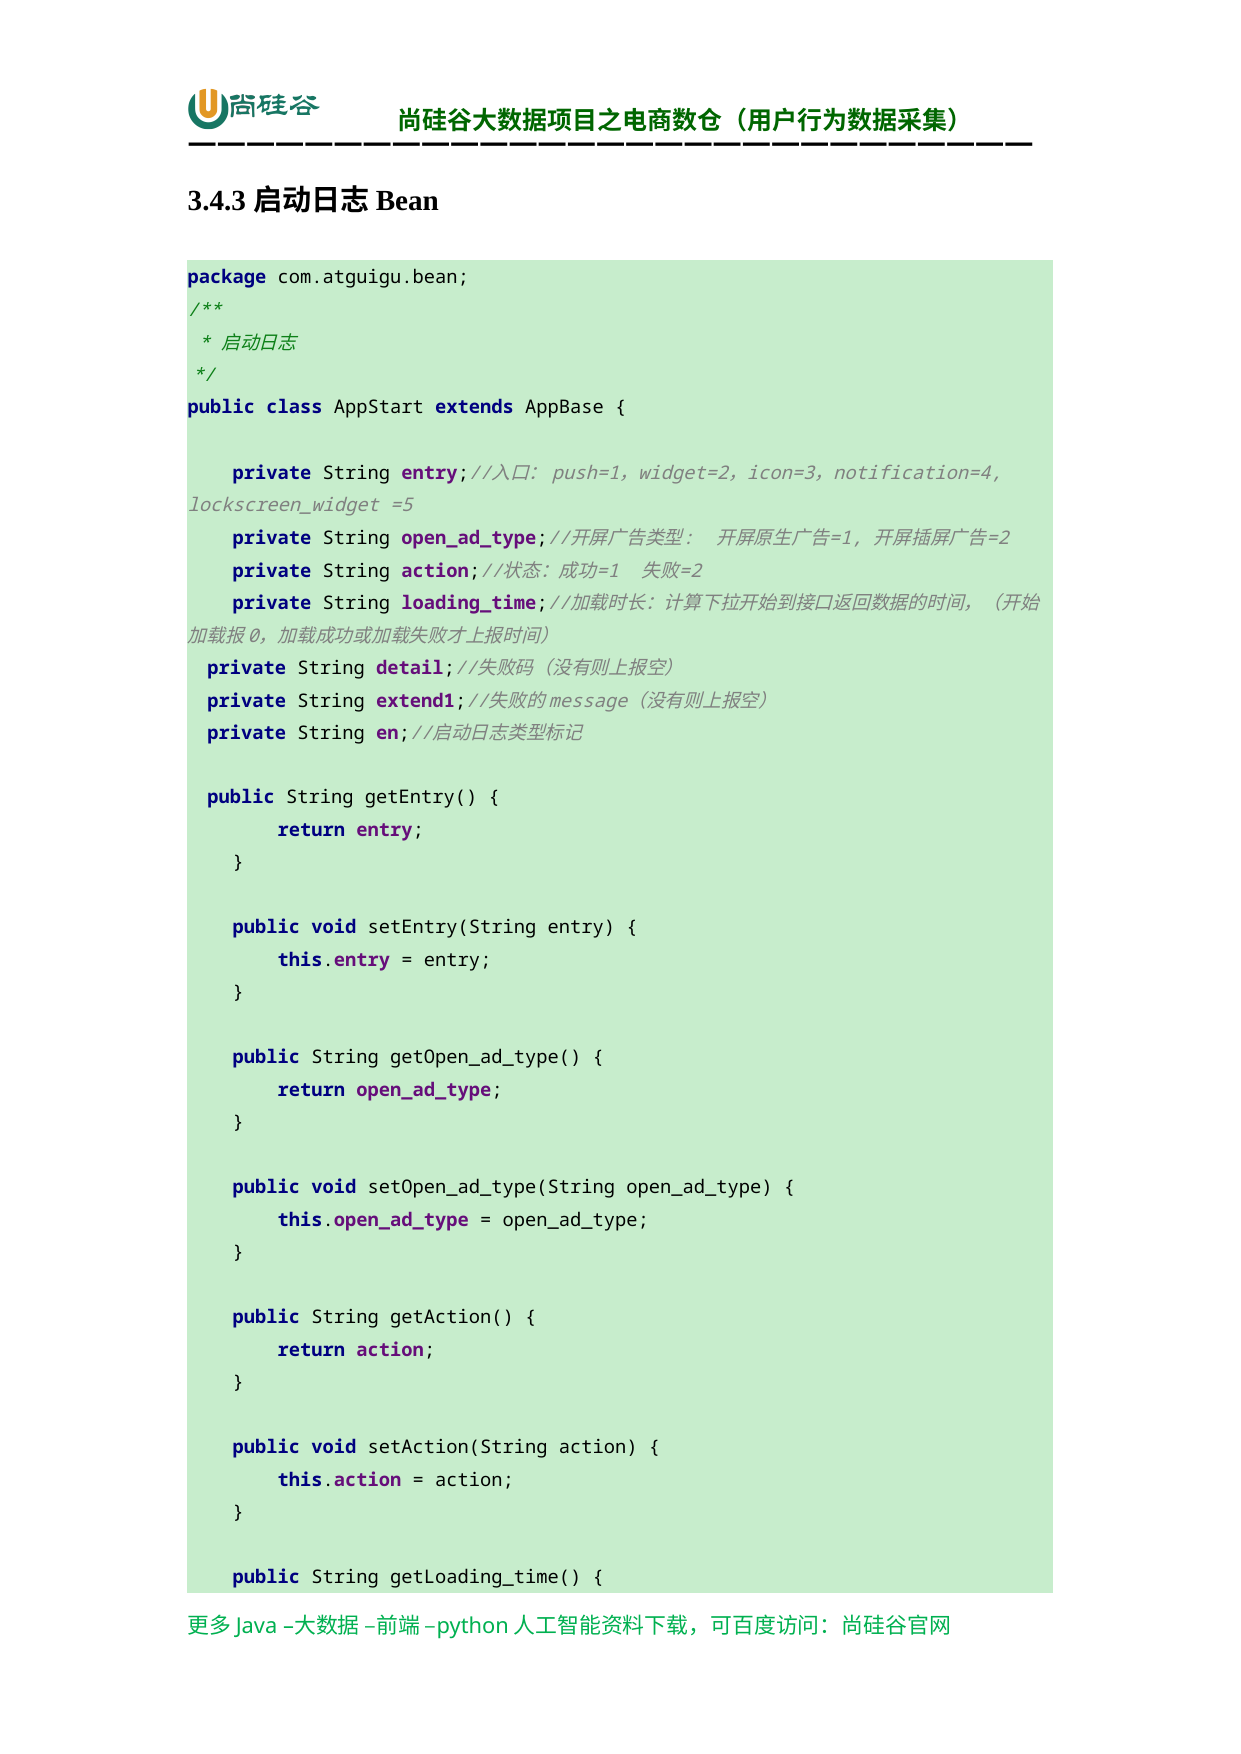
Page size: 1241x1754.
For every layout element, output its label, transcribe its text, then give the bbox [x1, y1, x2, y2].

subtitle 3.4.3 启动日志Bean [187, 165, 1053, 230]
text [187, 260, 1053, 1593]
picture [187, 88, 321, 130]
